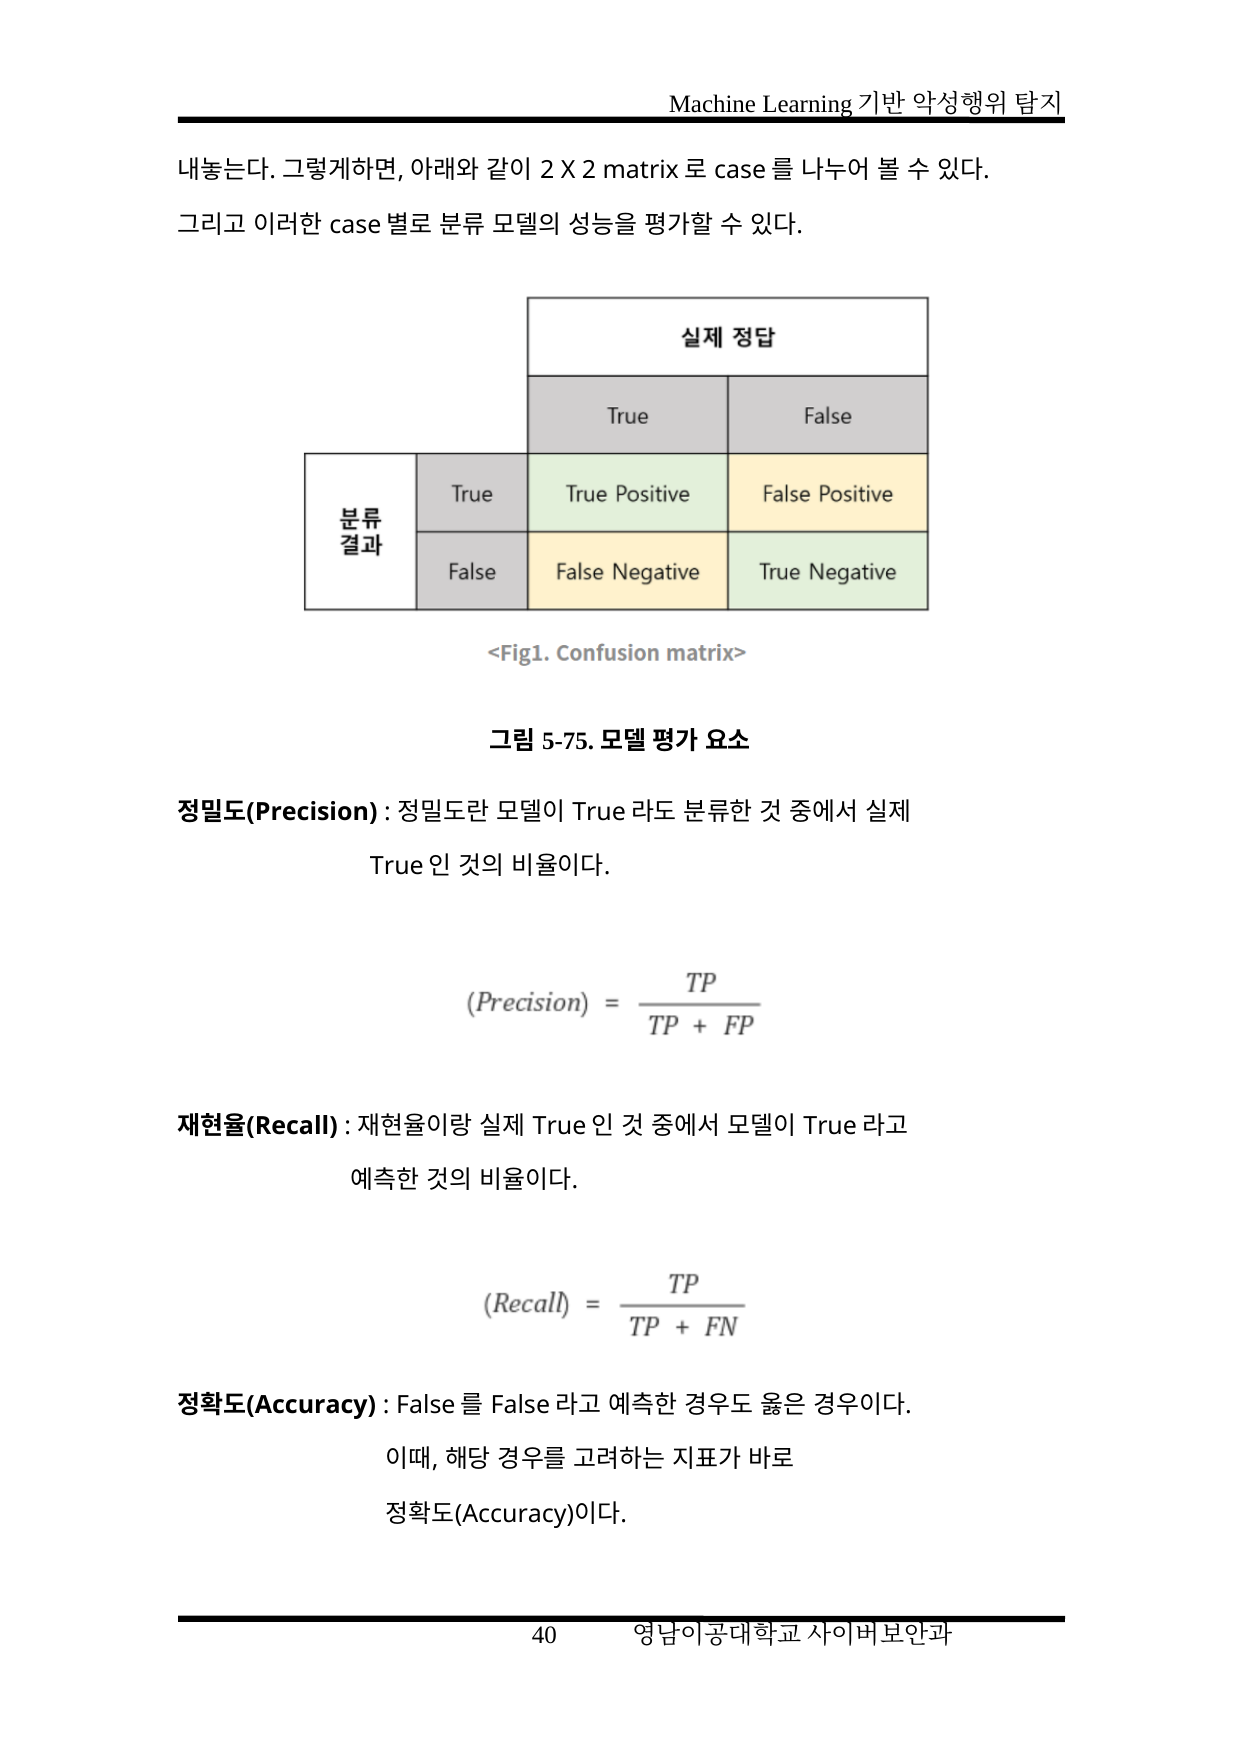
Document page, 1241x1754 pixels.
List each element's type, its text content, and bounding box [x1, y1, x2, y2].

text 예측한 것의 비율이다. [177, 1160, 1063, 1196]
picture [449, 933, 791, 1072]
picture [256, 258, 984, 692]
picture [468, 1248, 773, 1351]
text 재현율(Recall) : 재현율이랑 실제 True인 것 중에서 모델이 True라고 [177, 1106, 1063, 1142]
text 정확도(Accuracy)이다. [323, 1493, 1063, 1529]
text 정확도(Accuracy) : False를 False라고 예측한 경우도 옳은 경우이다. [177, 1384, 1063, 1421]
text 이때, 해당 경우를 고려하는 지표가 바로 [323, 1439, 1063, 1475]
text 정밀도(Precision) : 정밀도란 모델이 True라도 분류한 것 중에서 실제 [177, 791, 1063, 827]
text True인 것의 비율이다. [177, 846, 1063, 882]
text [177, 150, 1063, 241]
